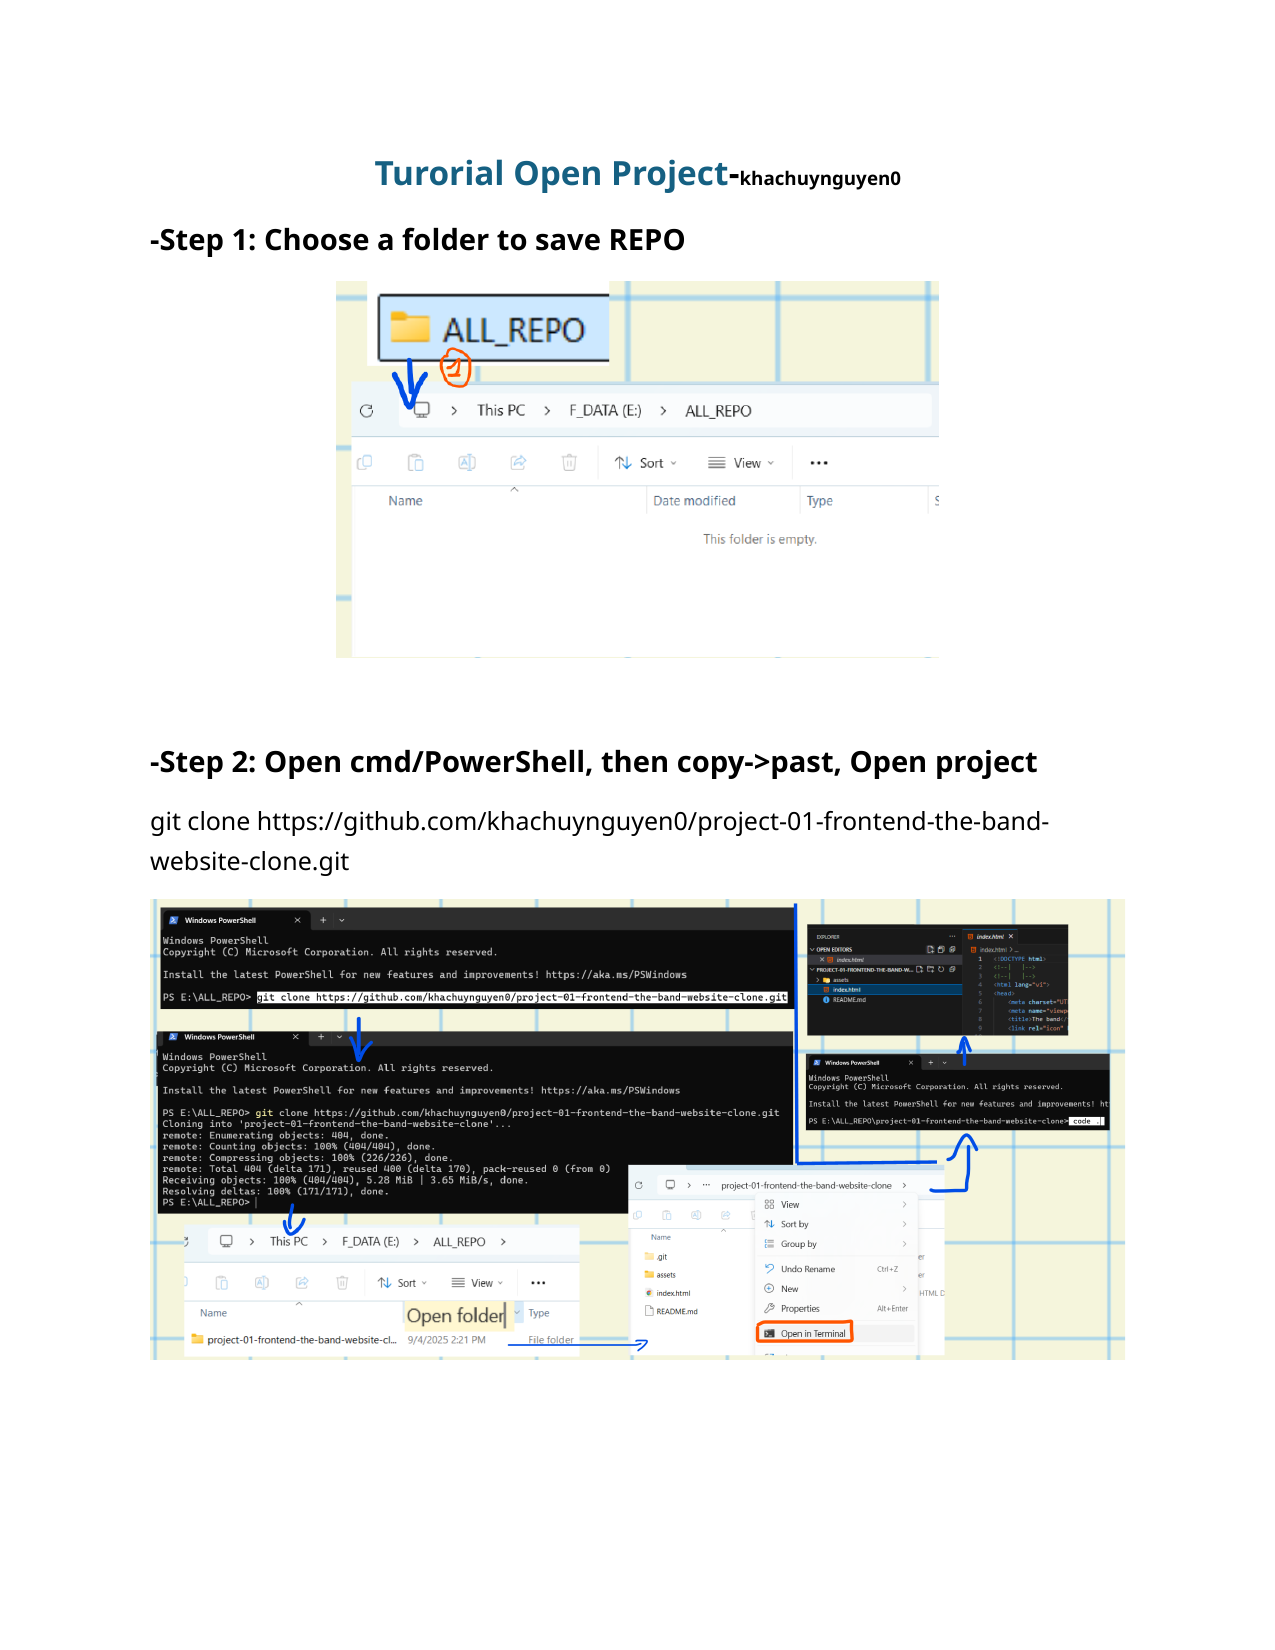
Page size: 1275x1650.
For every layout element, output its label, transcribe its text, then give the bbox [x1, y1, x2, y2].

text git clone https://github.com/khachuynguyen0/project-01-frontend-the-band-website-clone.git [150, 804, 1125, 877]
text Turorial Open Project-khachuynguyen0 [150, 150, 1125, 195]
picture [150, 899, 1125, 1360]
text -Step 2: Open cmd/PowerShell, then copy->past, Open project [150, 742, 1125, 781]
text -Step 1: Choose a folder to save REPO [150, 219, 1125, 258]
picture [336, 281, 939, 658]
